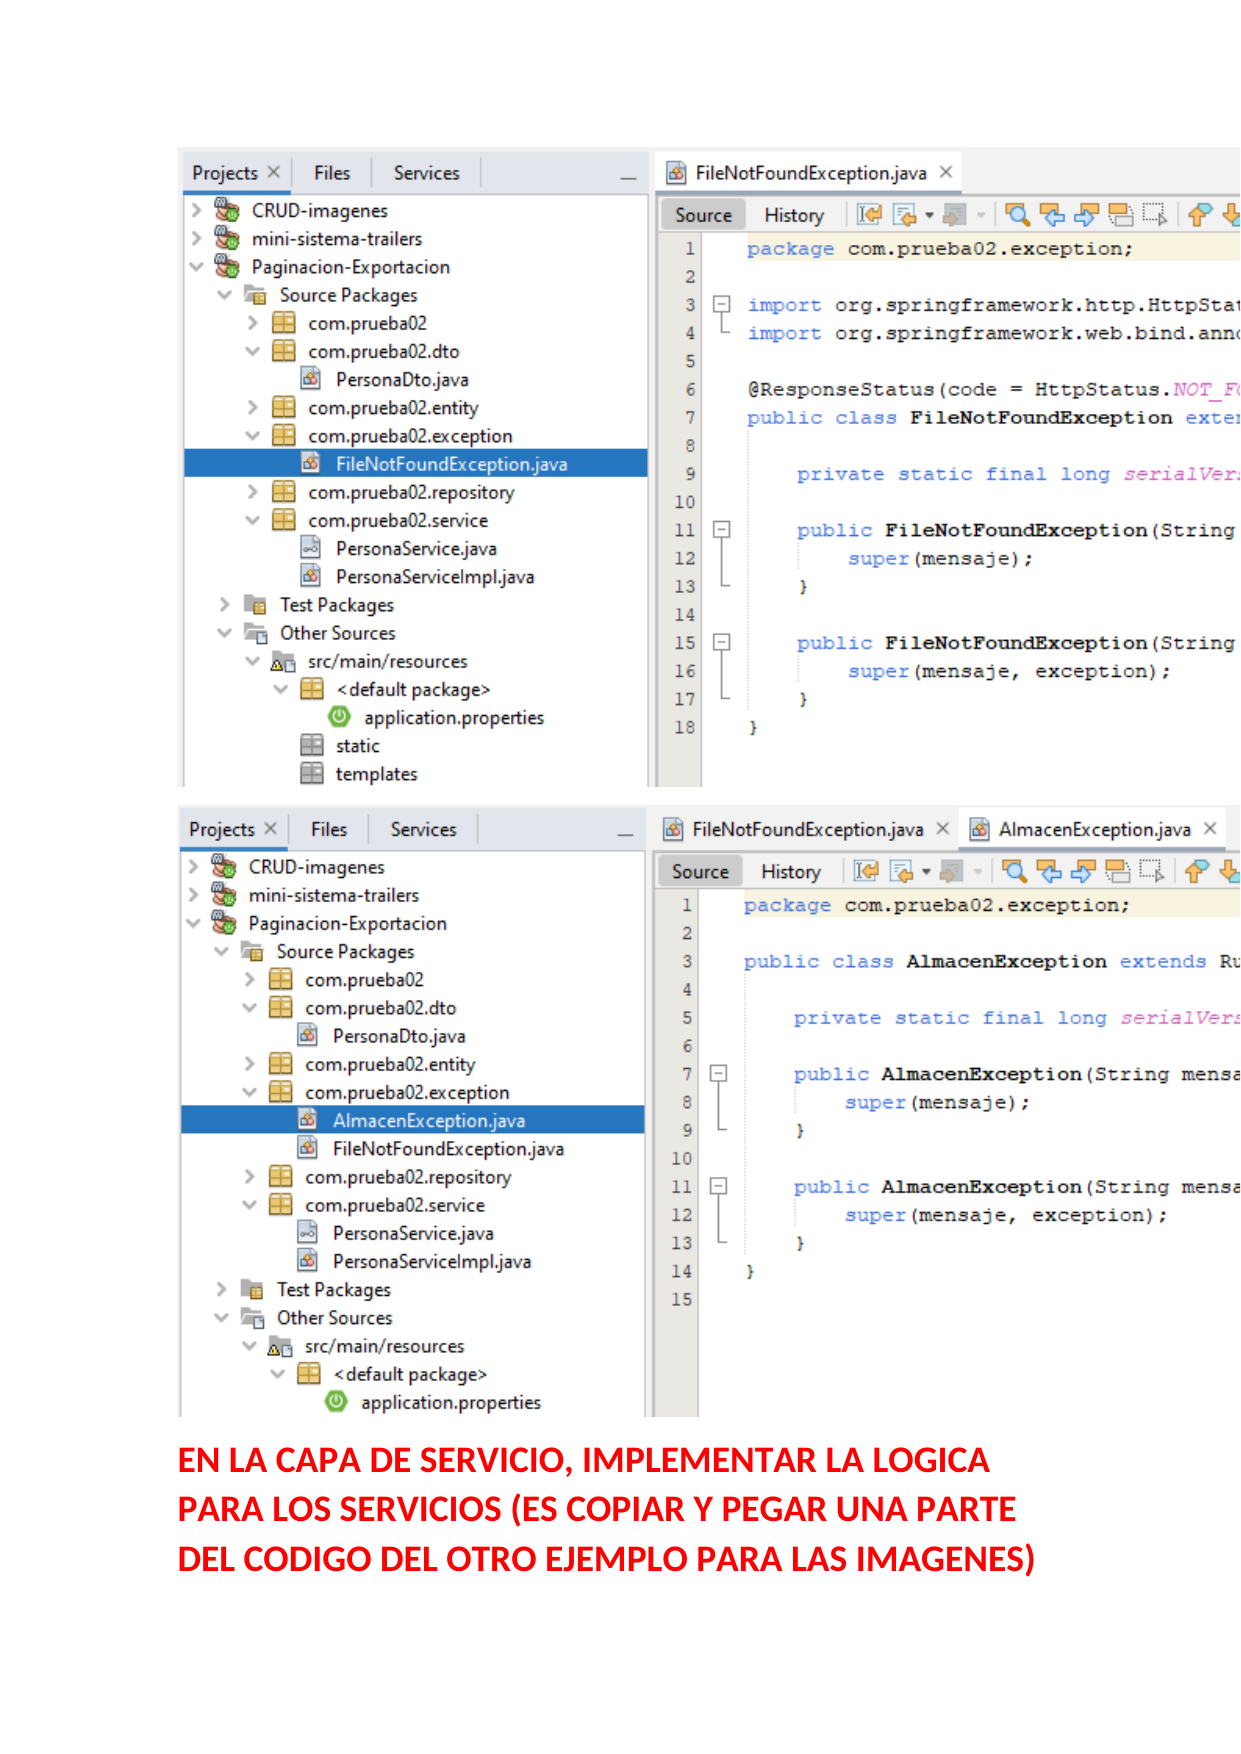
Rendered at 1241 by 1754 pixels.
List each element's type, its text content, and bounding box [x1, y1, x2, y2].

picture [177, 147, 1241, 787]
picture [177, 805, 1241, 1417]
text EN LA CAPA DE SERVICIO, IMPLEMENTAR LA LOGICA PARA LOS SERVICIOS (ES COPIAR Y PEGAR UNA PARTE DEL CODIGO DEL OTRO EJEMPLO PARA LAS IMAGENES) [177, 1436, 1063, 1580]
